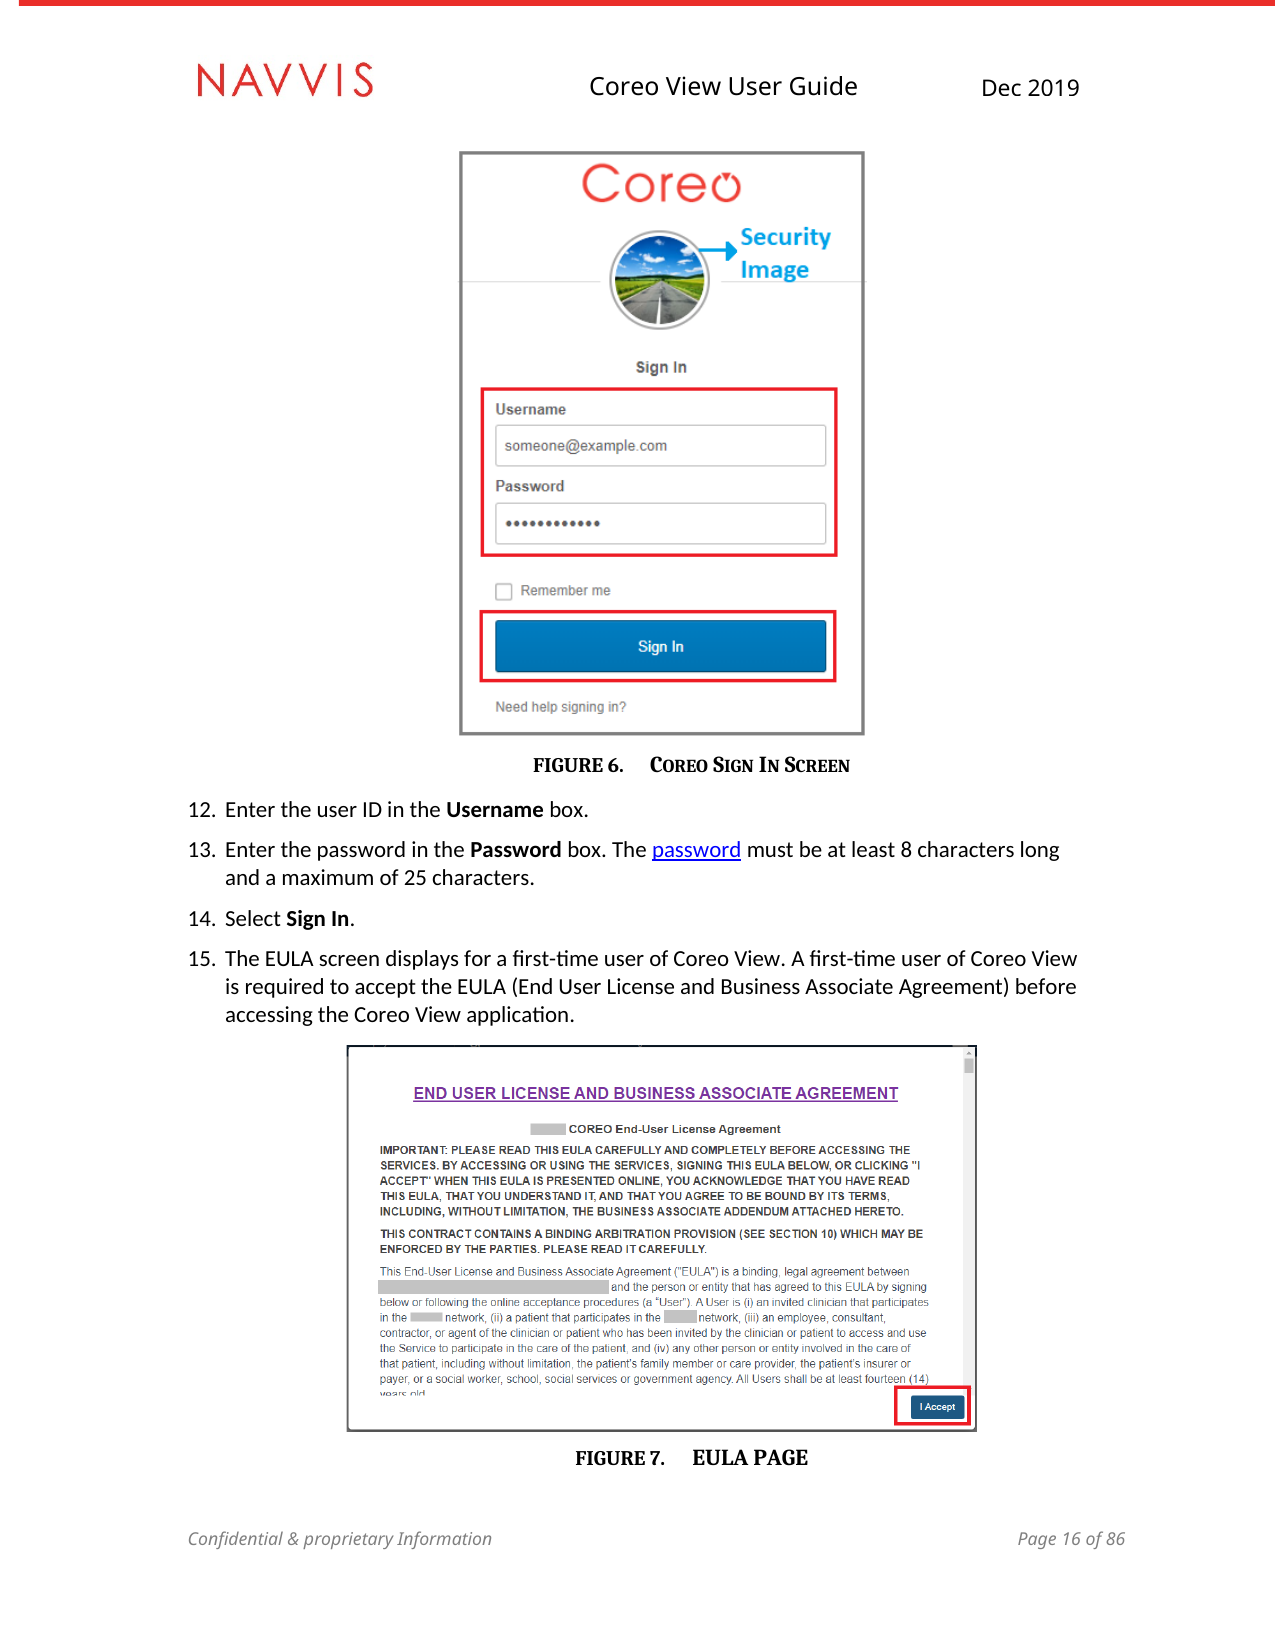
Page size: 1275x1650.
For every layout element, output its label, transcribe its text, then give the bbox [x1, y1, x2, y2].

text EULA PAGE [296, 1444, 1087, 1471]
list The EULA screen displays for a first-time user of Coreo View. A first-time user of Coreo View is required to accept the EULA (End User License and Business Associate Agreement) before accessing the Coreo View application. [187, 944, 1087, 1028]
list Select Sign In. [187, 904, 1087, 932]
picture [346, 1045, 978, 1432]
list Enter the user ID in the Username box. [187, 795, 1087, 823]
picture [187, 55, 383, 104]
text Coreo Sign In Screen [296, 752, 1087, 778]
list Enter the password in the Password box. The password must be at least 8 characters long and a maximum of 25 characters. [187, 835, 1087, 891]
picture [457, 150, 867, 740]
